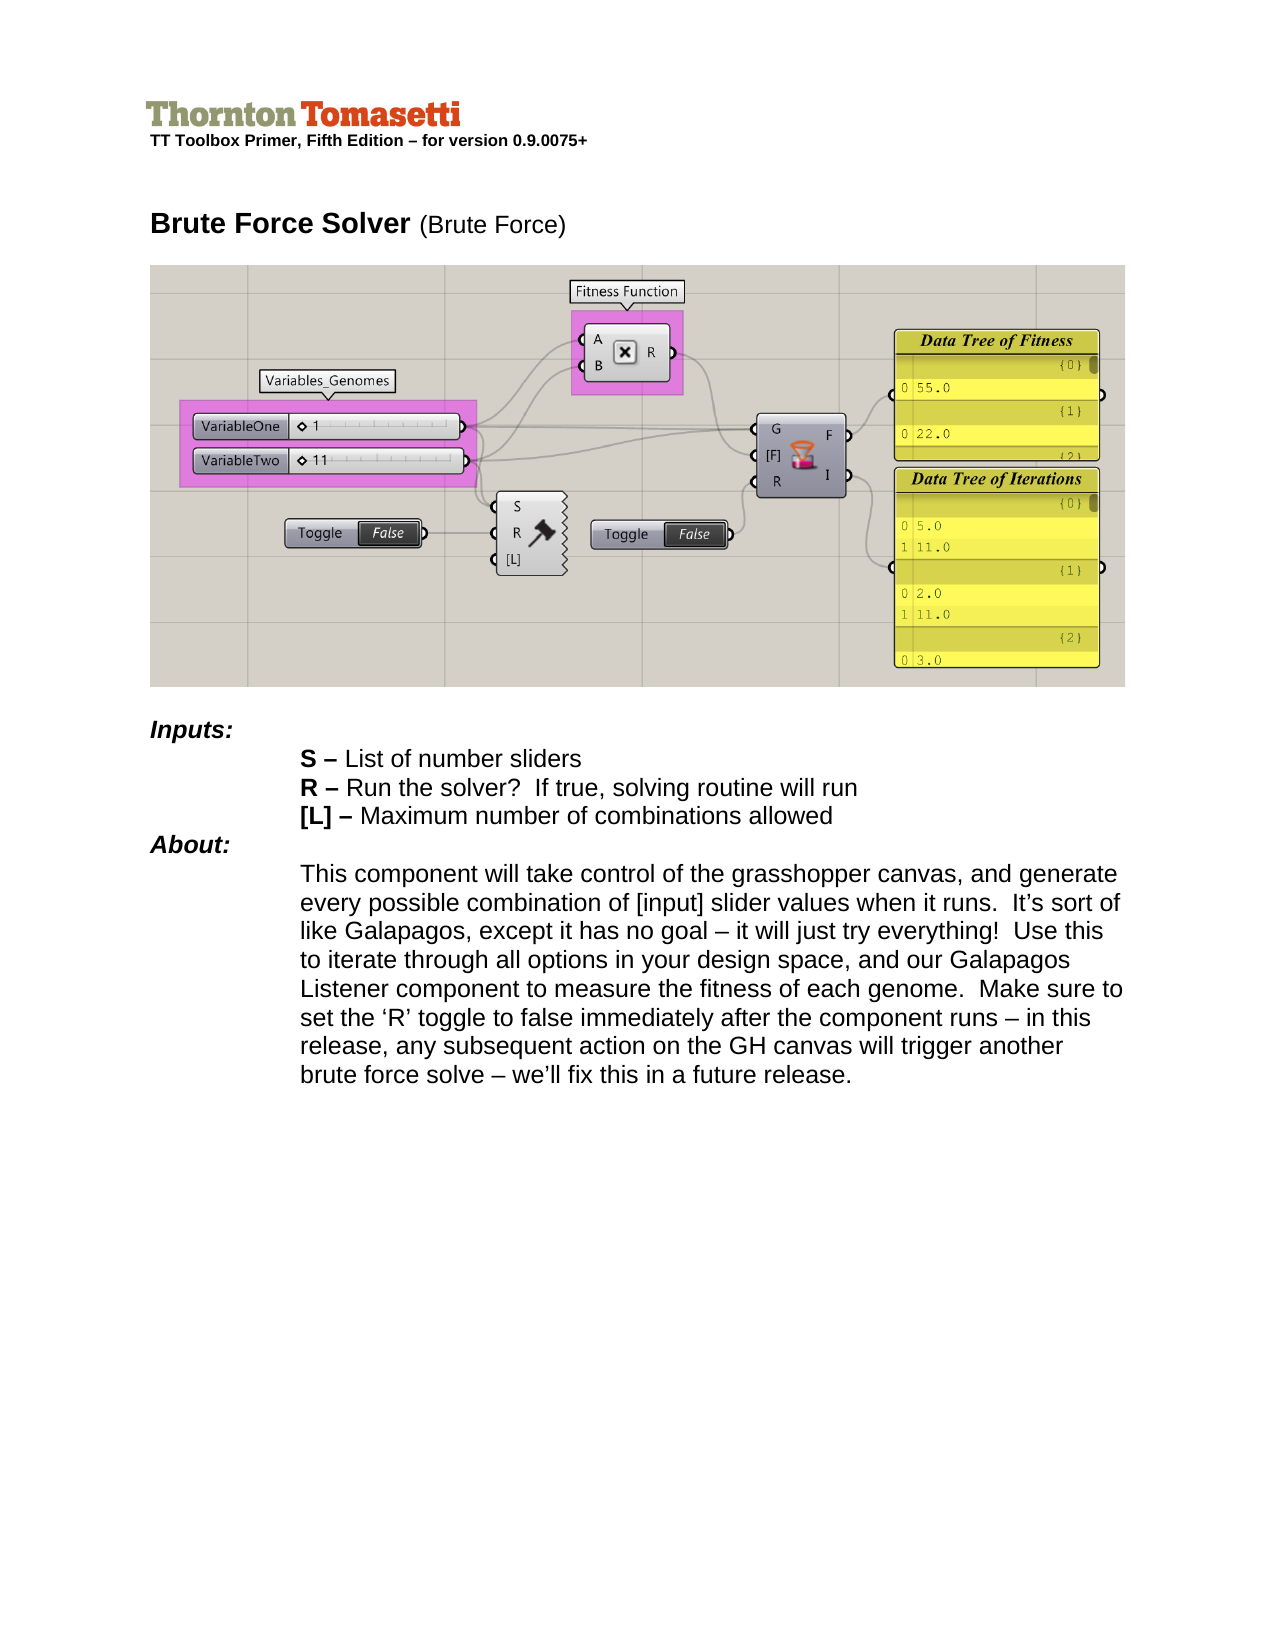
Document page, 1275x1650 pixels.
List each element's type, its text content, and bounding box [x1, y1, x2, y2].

text This component will take control of the grasshopper canvas, and generate every possible combination of [input] slider values when it runs. It’s sort of like Galapagos, except it has no goal – it will just try everything! Use this to iterate through all options in your design space, and our Galapagos Listener component to measure the fitness of each genome. Make sure to set the ‘R’ toggle to false immediately after the component runs – in this release, any subsequent action on the GH canvas will trigger another brute force solve – we’ll fix this in a future release. [300, 859, 1125, 1089]
text Inputs: [150, 715, 1125, 744]
picture [145, 100, 461, 128]
picture [150, 265, 1125, 687]
text [L] – Maximum number of combinations allowed [225, 801, 1125, 830]
text R – Run the solver? If true, solving routine will run [225, 772, 1125, 801]
text S – List of number sliders [225, 744, 1125, 772]
text Brute Force Solver (Brute Force) [150, 206, 1125, 240]
text About: [150, 830, 1125, 859]
